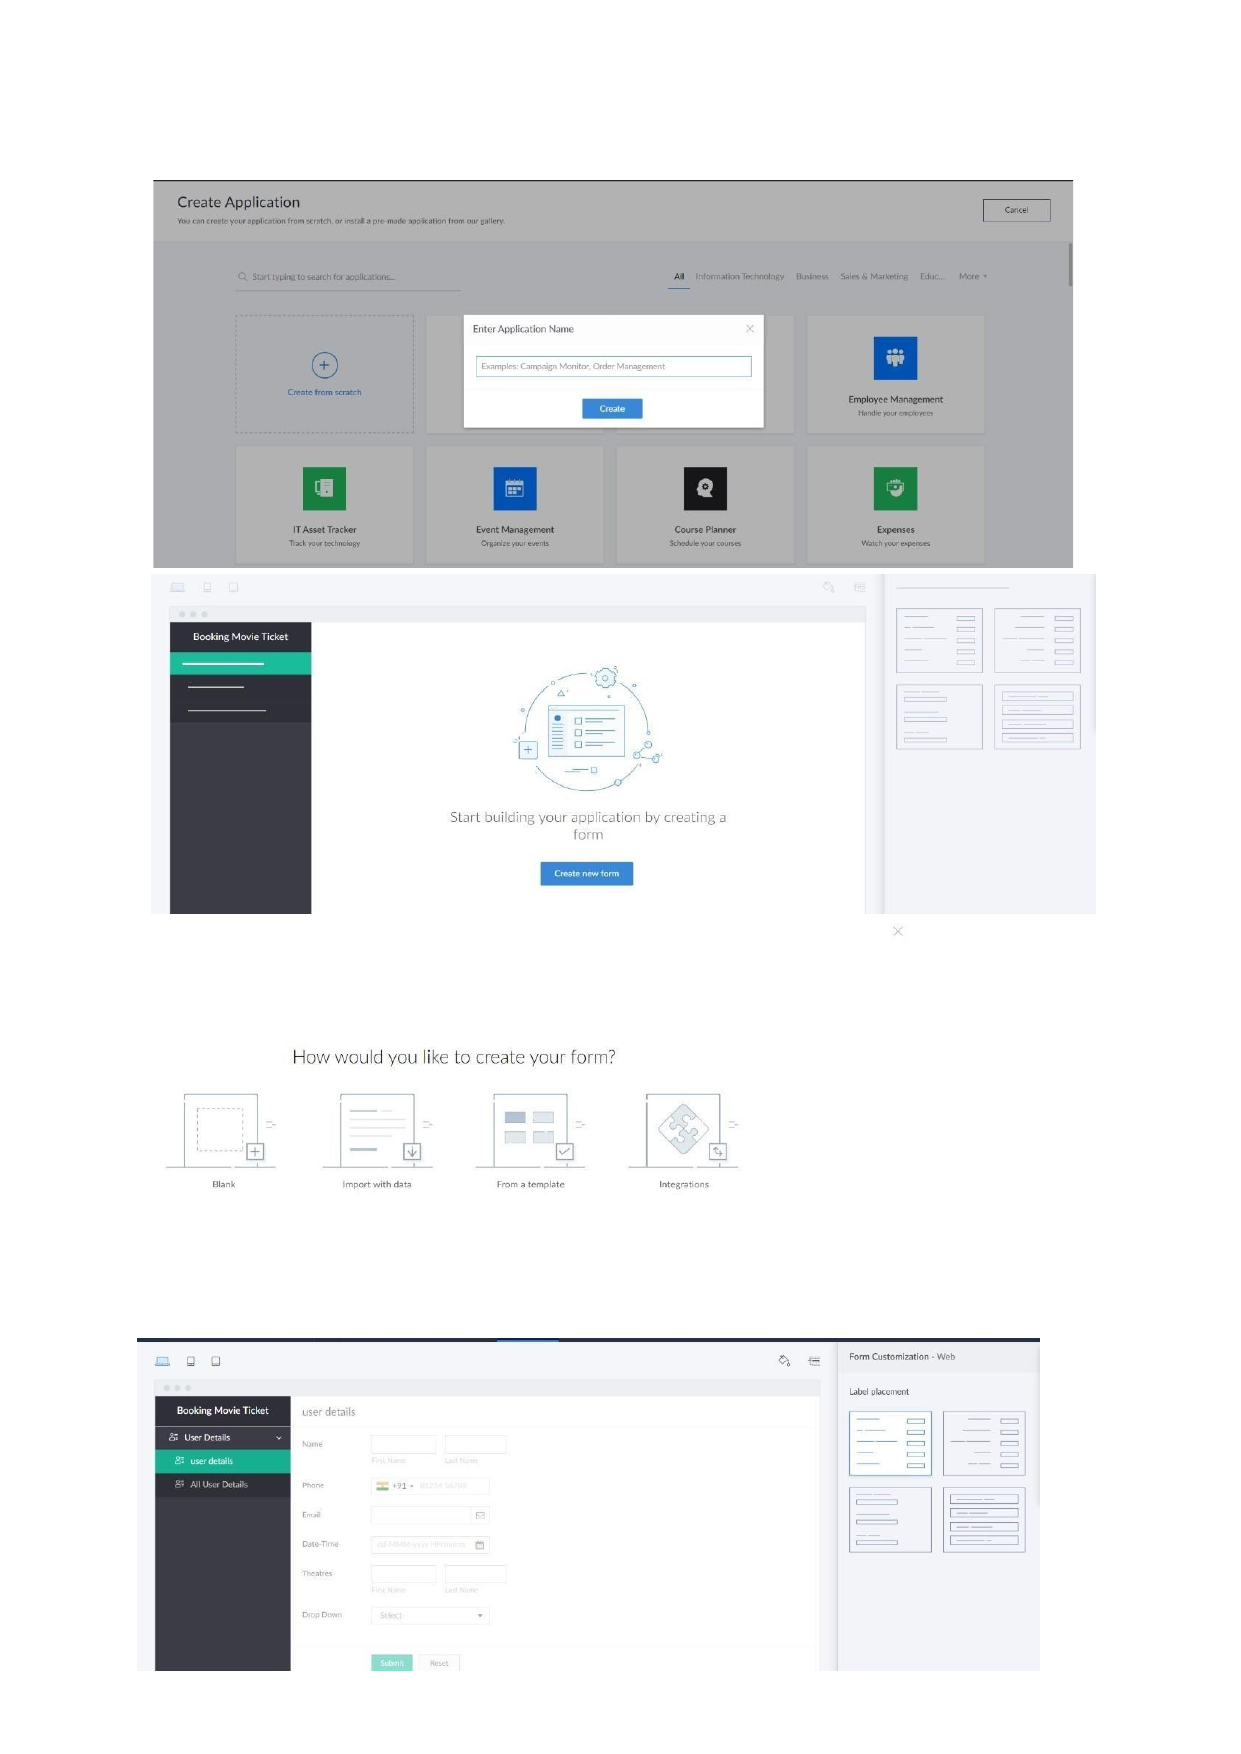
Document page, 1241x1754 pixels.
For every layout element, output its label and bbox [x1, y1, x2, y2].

picture [137, 1338, 1040, 1671]
picture [153, 180, 1074, 568]
picture [151, 574, 1096, 914]
picture [165, 923, 919, 1333]
